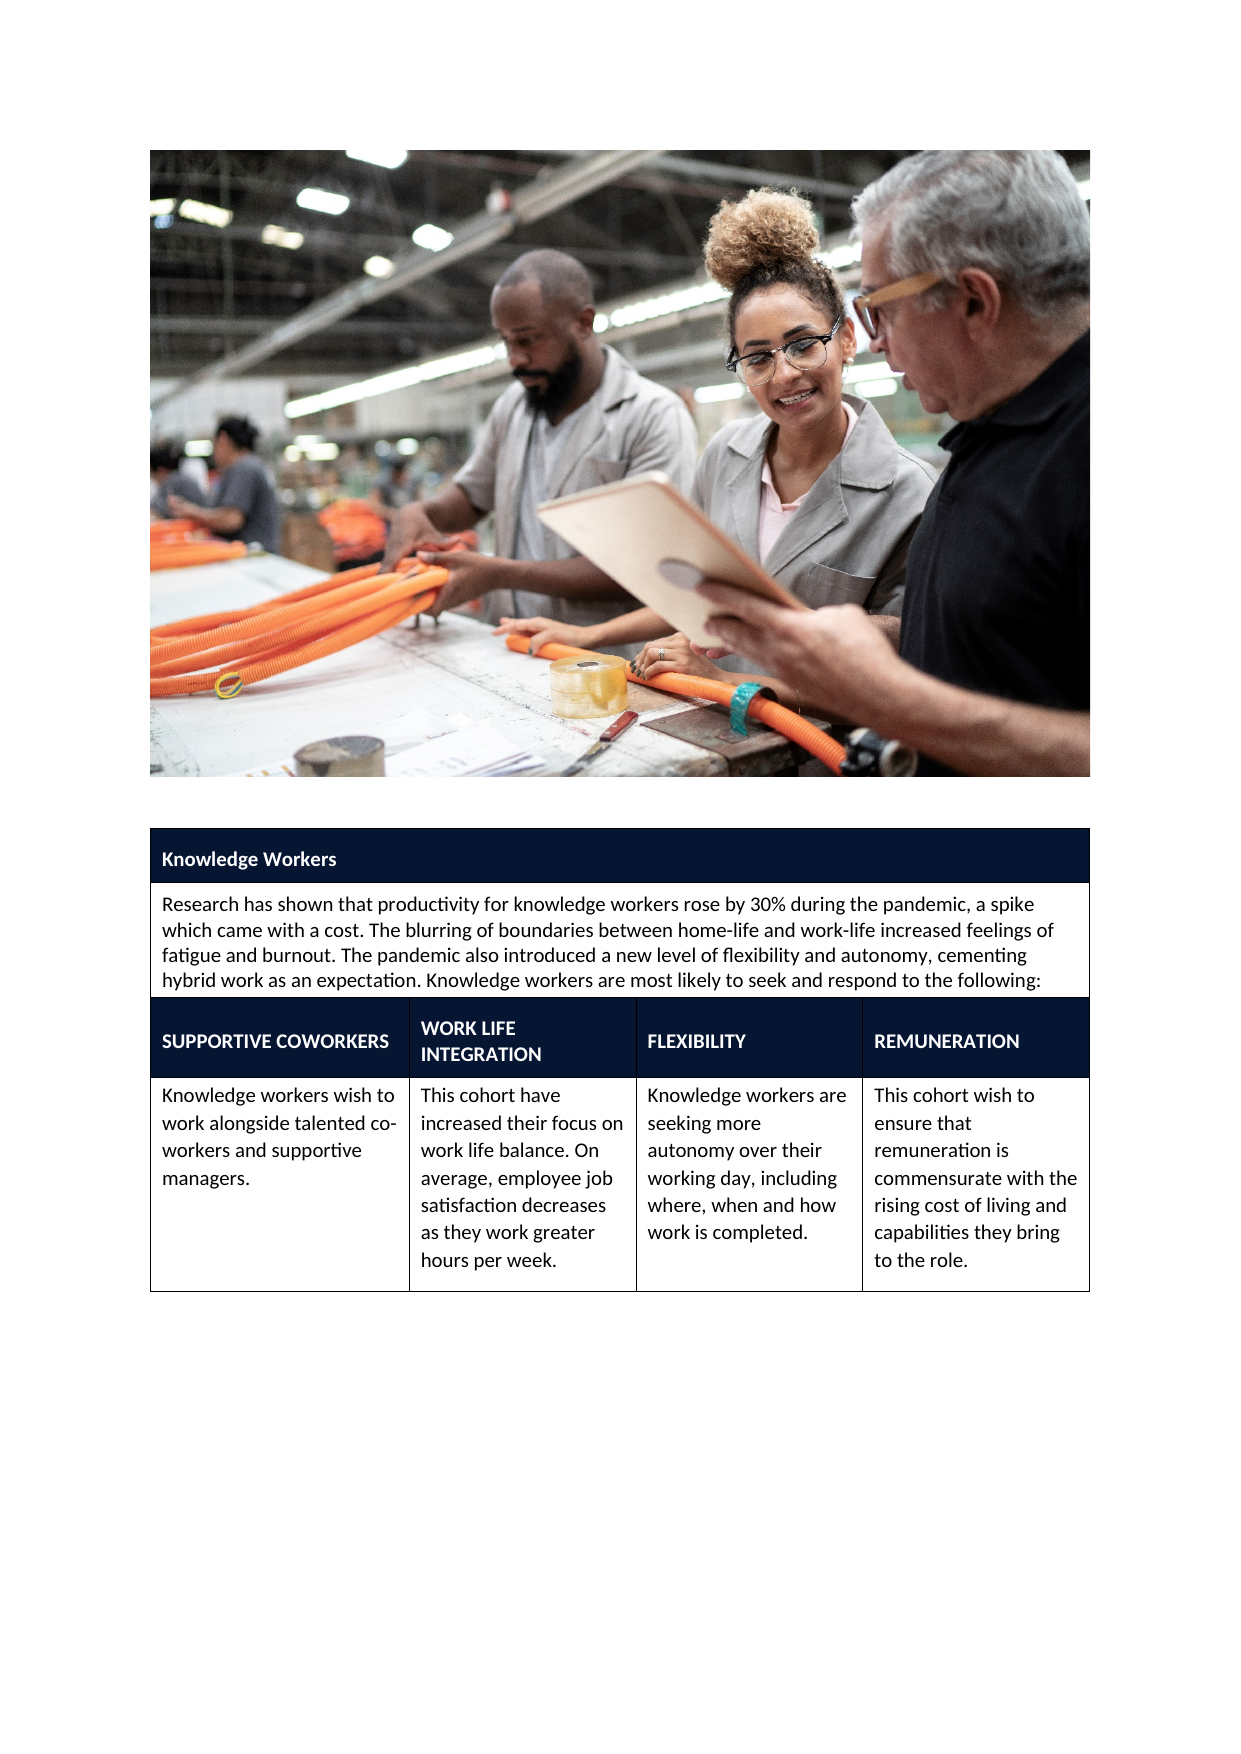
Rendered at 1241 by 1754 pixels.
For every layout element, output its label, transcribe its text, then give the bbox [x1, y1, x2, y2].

table_cell Knowledge workers are seeking more autonomy over their working day, including where, when and how work is completed. [637, 1078, 862, 1291]
table_cell WORK LIFE INTEGRATION [410, 998, 636, 1077]
table_cell This cohort wish to ensure that remuneration is commensurate with the rising cost of living and capabilities they bring to the role. [863, 1078, 1089, 1291]
table_cell SUPPORTIVE COWORKERS [151, 998, 409, 1077]
table_cell FLEXIBILITY [637, 998, 862, 1077]
table_header Knowledge Workers [151, 829, 1089, 882]
table_cell Research has shown that productivity for knowledge workers rose by 30% during the pandemic, a spike which came with a cost. The blurring of boundaries between home-life and work-life increased feelings of fatigue and burnout. The pandemic also introduced a new level of flexibility and autonomy, cementing hybrid work as an expectation. Knowledge workers are most likely to seek and respond to the following: [151, 883, 1089, 997]
table_cell Knowledge workers wish to work alongside talented co-workers and supportive managers. [151, 1078, 409, 1291]
picture [150, 150, 1091, 777]
table_cell This cohort have increased their focus on work life balance. On average, employee job satisfaction decreases as they work greater hours per week. [410, 1078, 636, 1291]
table_cell REMUNERATION [863, 998, 1089, 1077]
